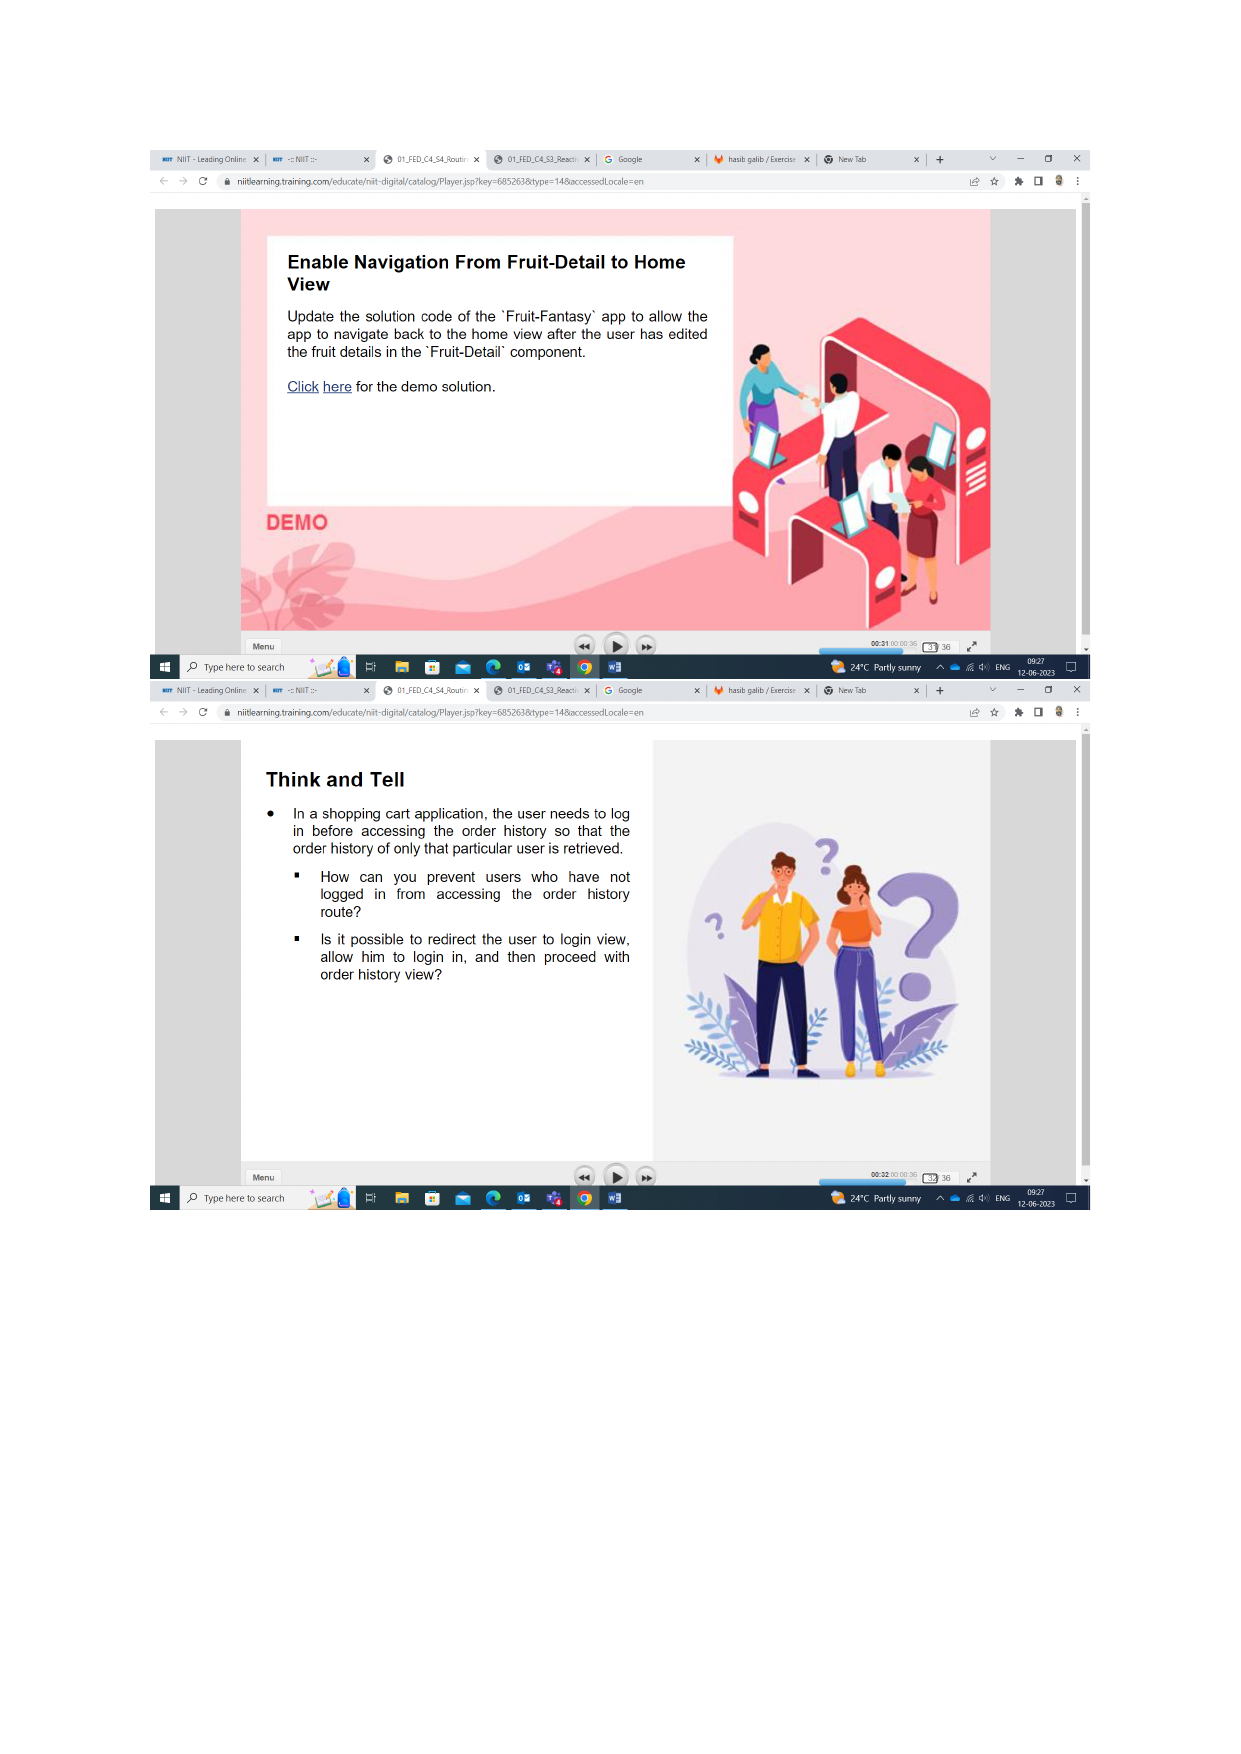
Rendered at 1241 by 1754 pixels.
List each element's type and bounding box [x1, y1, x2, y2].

picture [150, 681, 1091, 1210]
picture [150, 150, 1091, 679]
